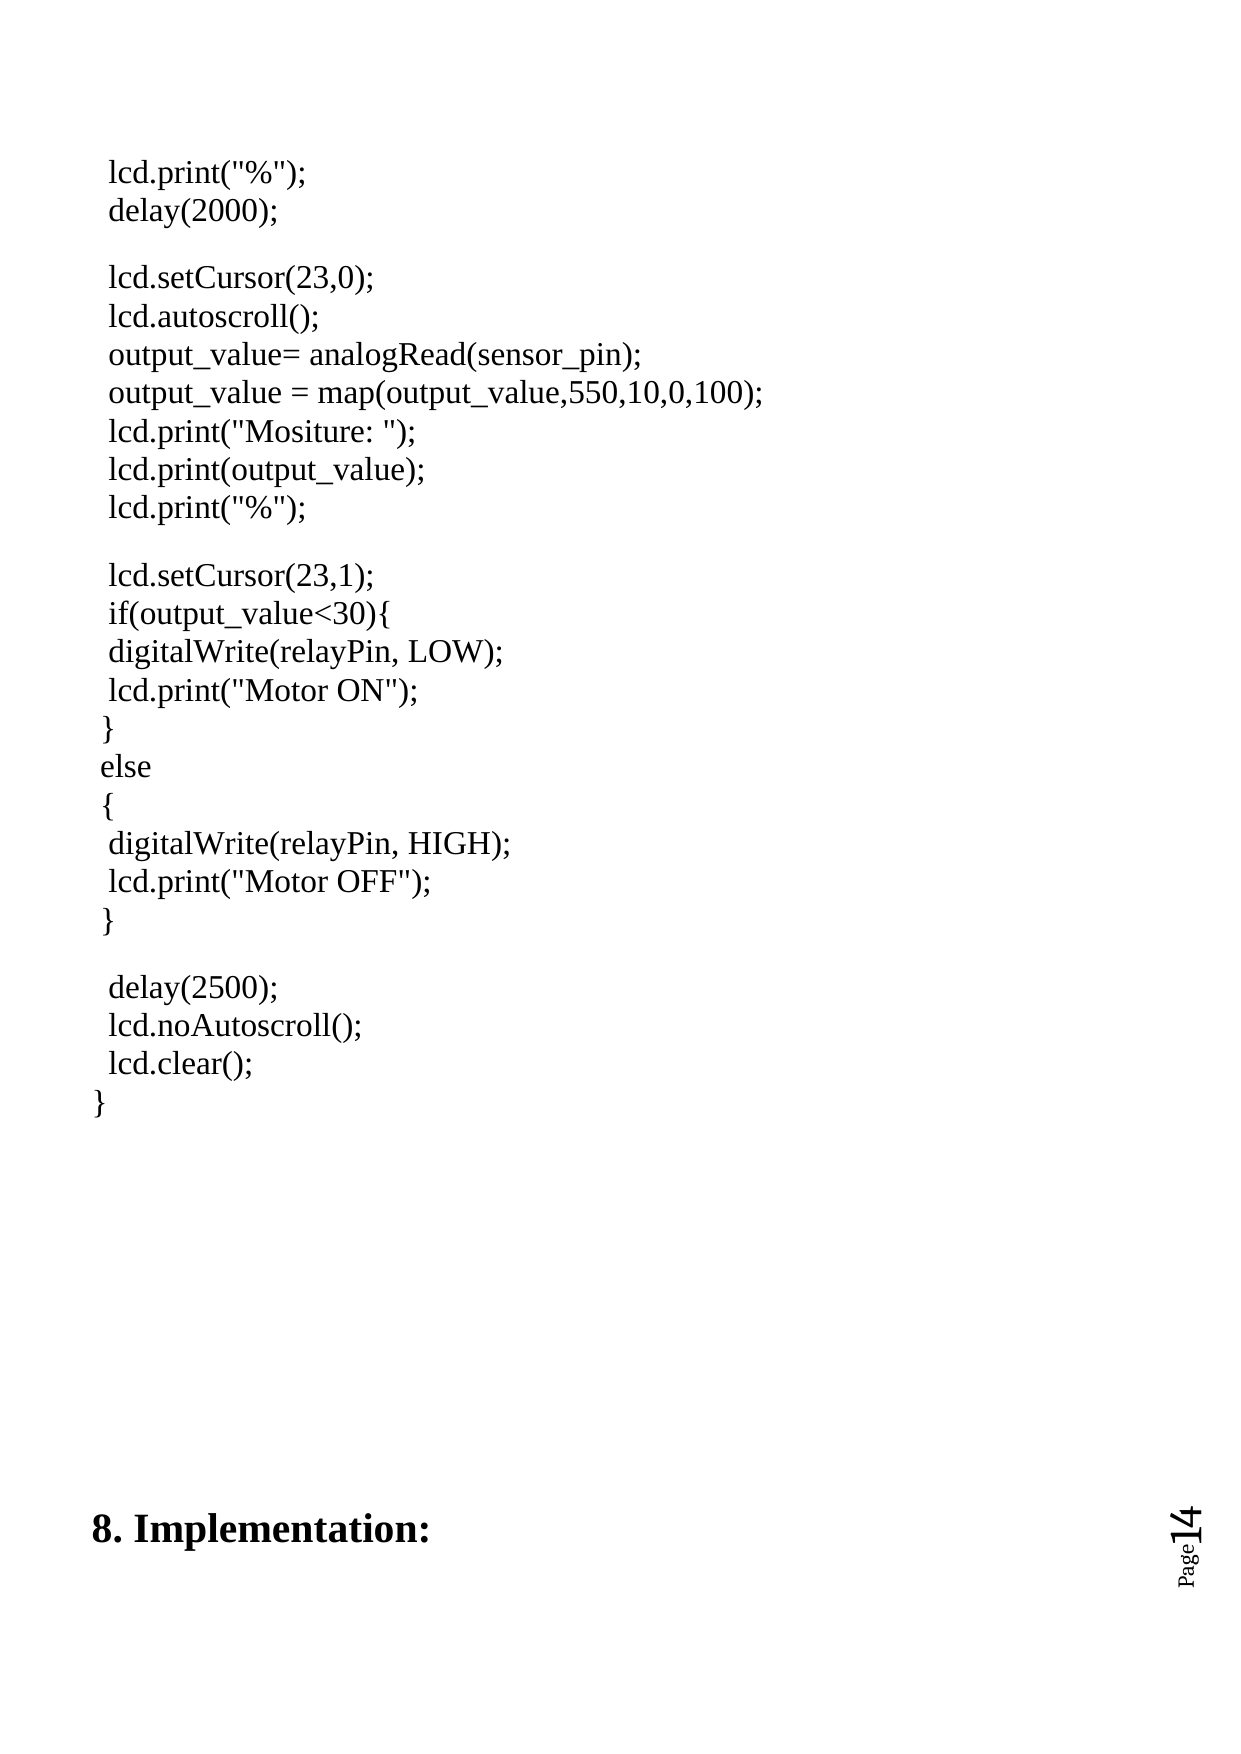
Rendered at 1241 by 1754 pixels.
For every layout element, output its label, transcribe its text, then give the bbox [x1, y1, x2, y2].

text delay(2000); [91, 191, 1151, 229]
text lcd.print("Motor OFF"); [91, 861, 1151, 900]
text lcd.print("Mositure: "); [91, 411, 1151, 449]
text lcd.clear(); [91, 1043, 1151, 1082]
text output_value = map(output_value,550,10,0,100); [91, 373, 1151, 411]
text 8. Implementation: [91, 1503, 1151, 1551]
text lcd.print("%"); [91, 152, 1151, 191]
text lcd.autoscroll(); [91, 296, 1151, 334]
text output_value= analogRead(sensor_pin); [91, 334, 1151, 373]
text digitalWrite(relayPin, LOW); [91, 631, 1151, 670]
text if(output_value<30){ [91, 593, 1151, 631]
text delay(2500); [91, 967, 1151, 1005]
text } [91, 1082, 1151, 1120]
text lcd.print("%"); [91, 488, 1151, 526]
text digitalWrite(relayPin, HIGH); [91, 823, 1151, 861]
text lcd.print("Motor ON"); [91, 670, 1151, 708]
text else [91, 746, 1151, 785]
text lcd.setCursor(23,0); [91, 258, 1151, 296]
text } [91, 708, 1151, 746]
text lcd.noAutoscroll(); [91, 1005, 1151, 1043]
text } [91, 900, 1151, 938]
text lcd.print(output_value); [91, 449, 1151, 488]
text { [91, 785, 1151, 823]
text lcd.setCursor(23,1); [91, 555, 1151, 593]
